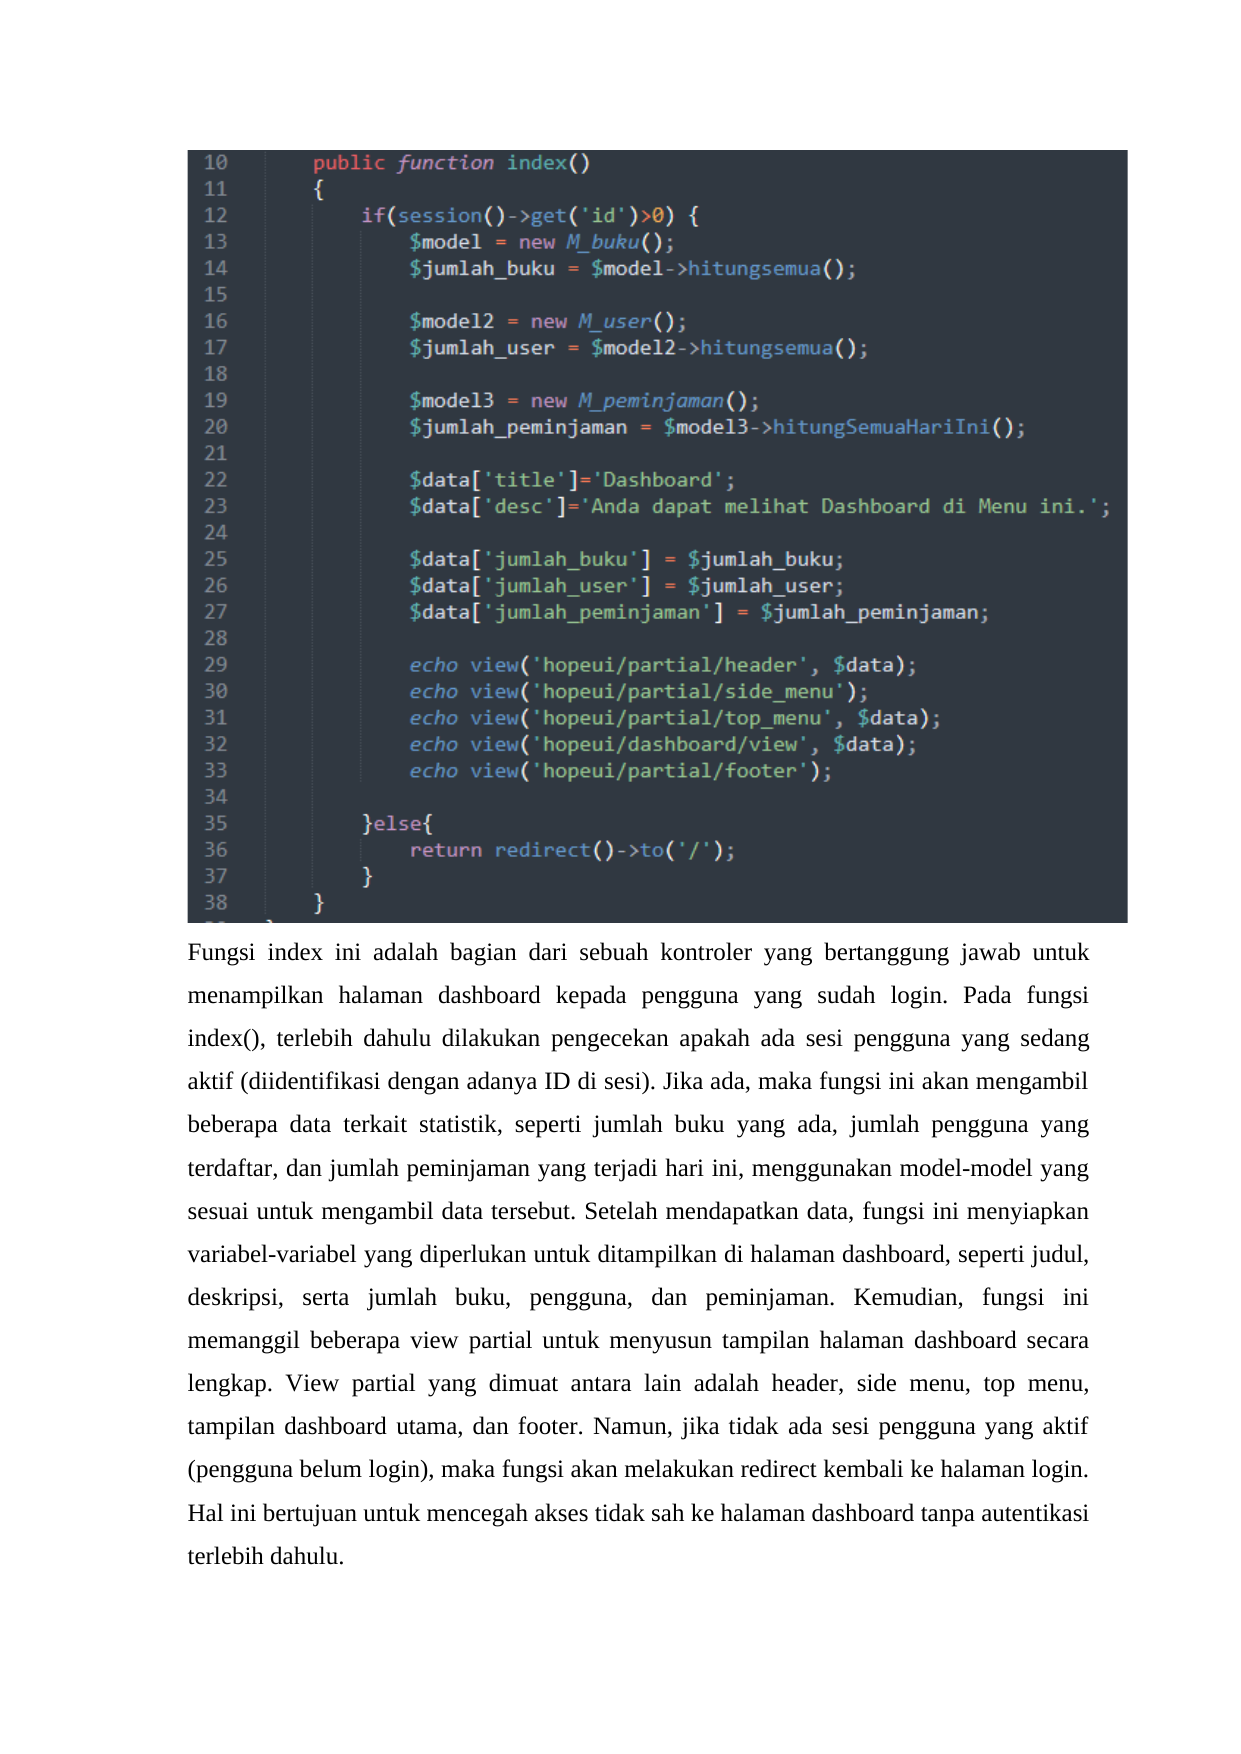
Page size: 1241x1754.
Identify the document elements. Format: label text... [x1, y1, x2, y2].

list Fungsi index ini adalah bagian dari sebuah kontroler yang bertanggung jawab untuk menampilkan halaman dashboard kepada pengguna yang sudah login. Pada fungsi index(), terlebih dahulu dilakukan pengecekan apakah ada sesi pengguna yang sedang aktif (diidentifikasi dengan adanya ID di sesi). Jika ada, maka fungsi ini akan mengambil beberapa data terkait statistik, seperti jumlah buku yang ada, jumlah pengguna yang terdaftar, dan jumlah peminjaman yang terjadi hari ini, menggunakan model-model yang sesuai untuk mengambil data tersebut. Setelah mendapatkan data, fungsi ini menyiapkan variabel-variabel yang diperlukan untuk ditampilkan di halaman dashboard, seperti judul, deskripsi, serta jumlah buku, pengguna, dan peminjaman. Kemudian, fungsi ini memanggil beberapa view partial untuk menyusun tampilan halaman dashboard secara lengkap. View partial yang dimuat antara lain adalah header, side menu, top menu, tampilan dashboard utama, dan footer. Namun, jika tidak ada sesi pengguna yang aktif (pengguna belum login), maka fungsi akan melakukan redirect kembali ke halaman login. Hal ini bertujuan untuk mencegah akses tidak sah ke halaman dashboard tanpa autentikasi terlebih dahulu. [187, 937, 1090, 1569]
picture [187, 150, 1128, 923]
